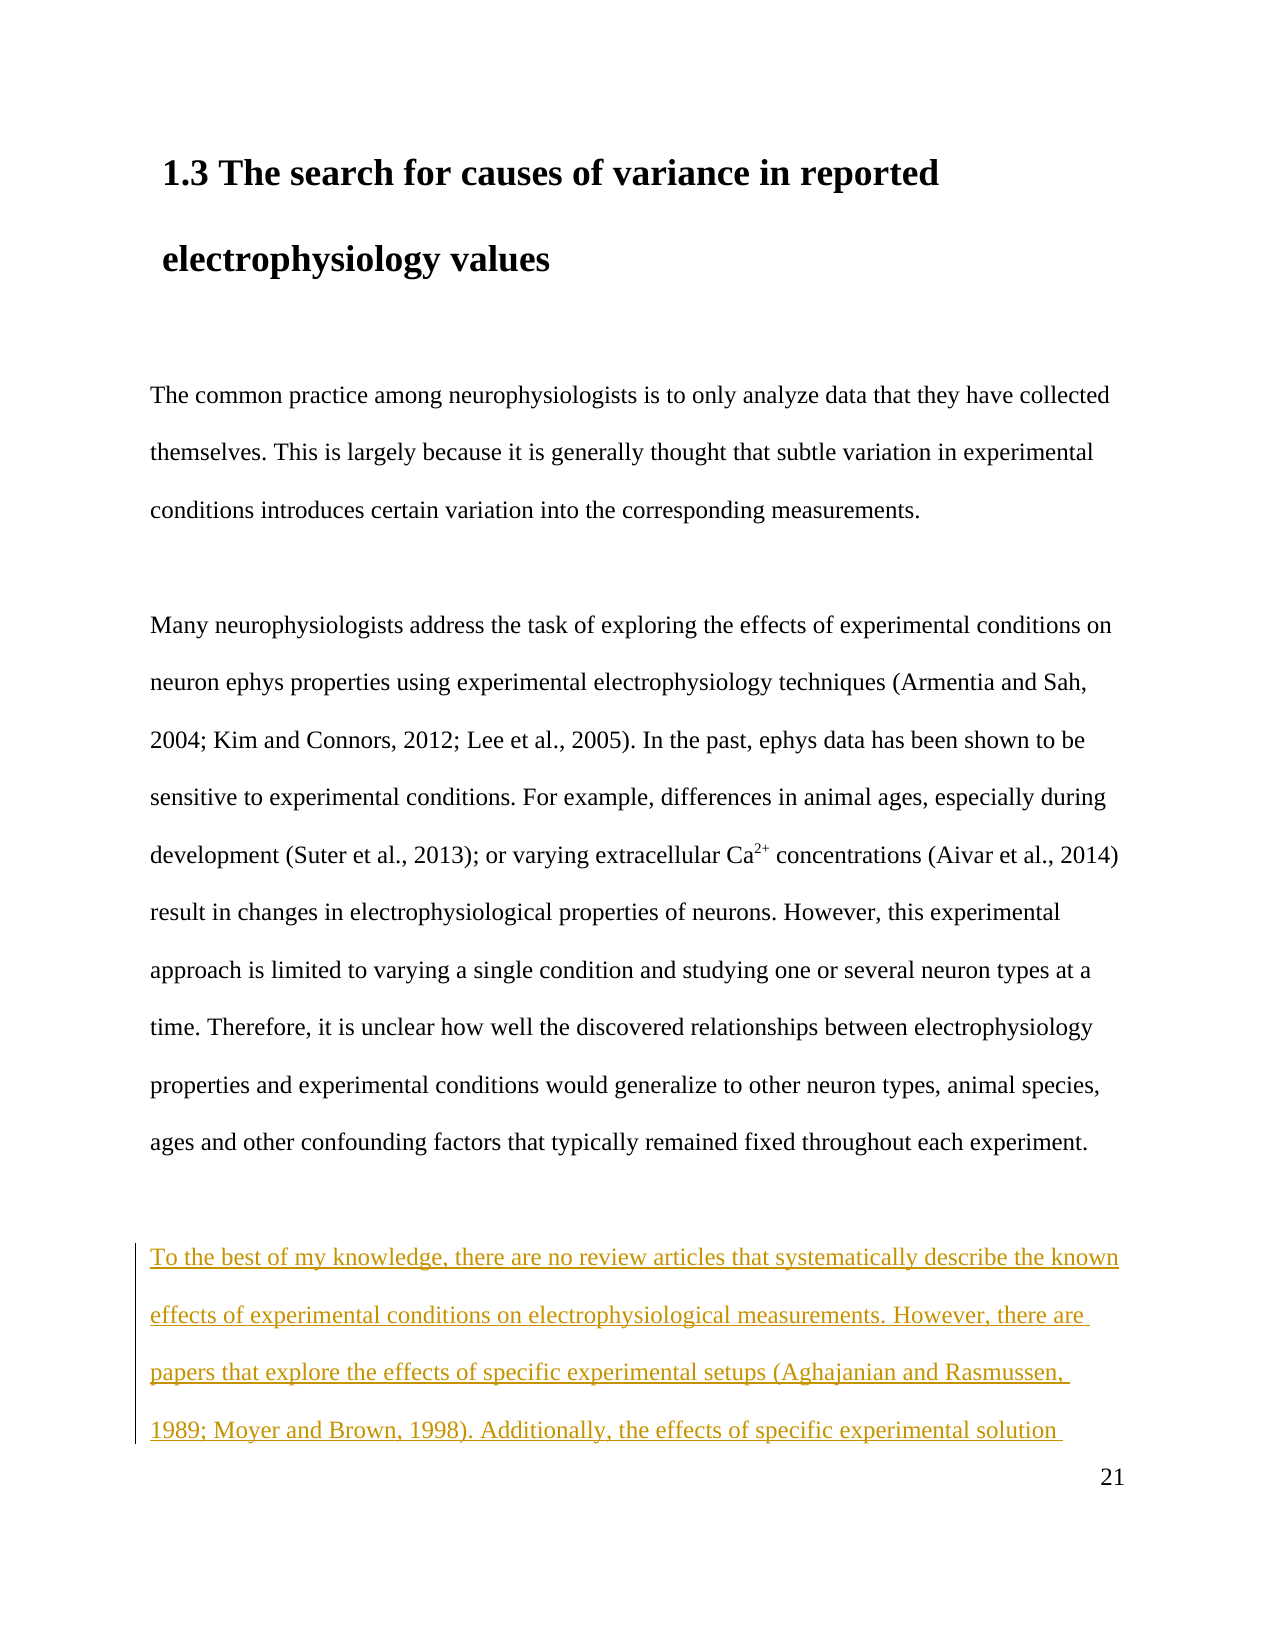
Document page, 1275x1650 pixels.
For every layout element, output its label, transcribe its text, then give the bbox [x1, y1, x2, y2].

text The common practice among neurophysiologists is to only analyze data that they have collected themselves. This is largely because it is generally thought that subtle variation in experimental conditions introduces certain variation into the corresponding measurements. [150, 380, 1125, 524]
subtitle The search for causes of variance in reported electrophysiology values [162, 150, 1125, 279]
text Many neurophysiologists address the task of exploring the effects of experimental conditions on neuron ephys properties using experimental electrophysiology techniques (Armentia and Sah, 2004; Kim and Connors, 2012; Lee et al., 2005). In the past, ephys data has been shown to be sensitive to experimental conditions. For example, differences in animal ages, especially during development (Suter et al., 2013); or varying extracellular Ca2+ concentrations (Aivar et al., 2014) result in changes in electrophysiological properties of neurons. However, this experimental approach is limited to varying a single condition and studying one or several neuron types at a time. Therefore, it is unclear how well the discovered relationships between electrophysiology properties and experimental conditions would generalize to other neuron types, animal species, ages and other confounding factors that typically remained fixed throughout each experiment. [150, 610, 1125, 1156]
